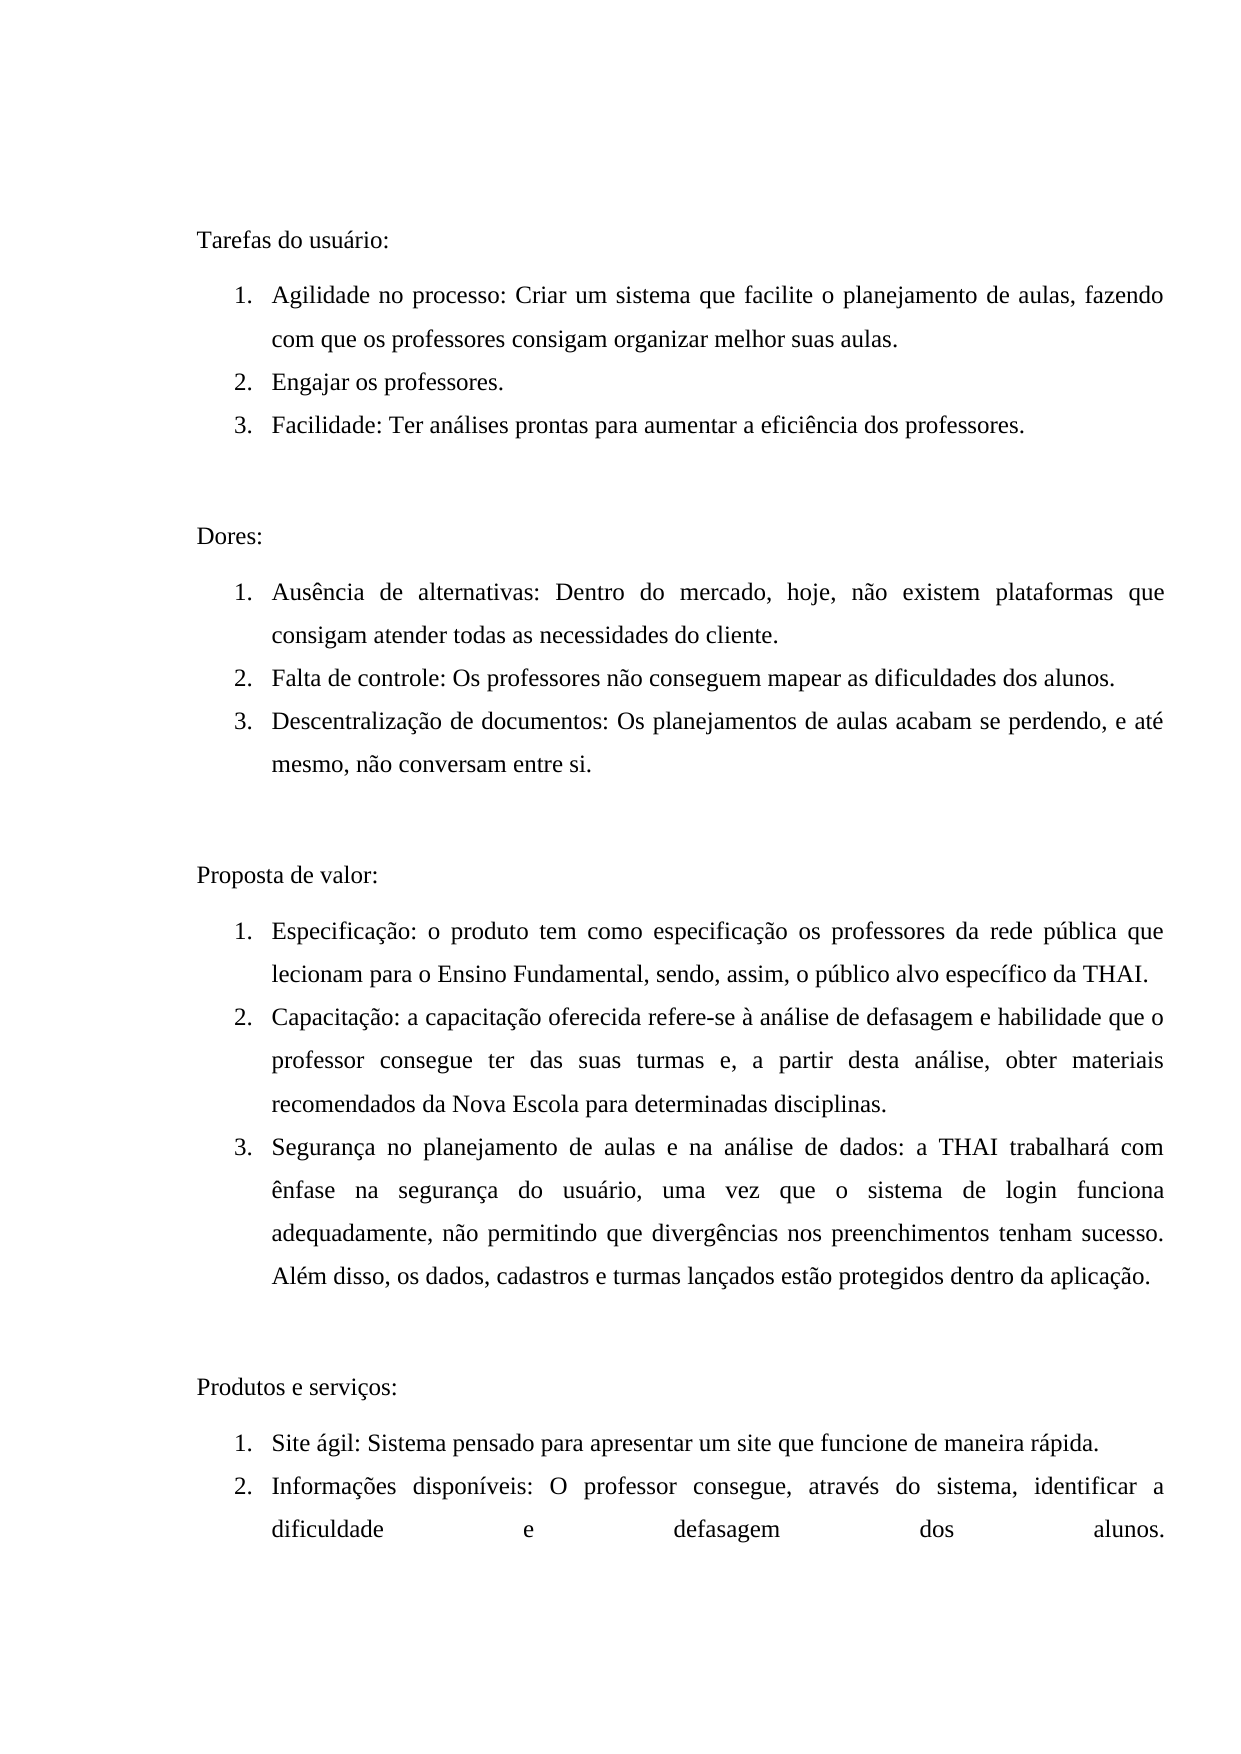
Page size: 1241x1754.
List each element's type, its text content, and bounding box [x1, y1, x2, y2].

list Descentralização de documentos: Os planejamentos de aulas acabam se perdendo, e até mesmo, não conversam entre si. [234, 706, 1165, 778]
list Facilidade: Ter análises prontas para aumentar a eficiência dos professores. [234, 410, 1165, 439]
list Falta de controle: Os professores não conseguem mapear as dificuldades dos alunos. [234, 663, 1165, 692]
list Informações disponíveis: O professor consegue, através do sistema, identificar a dificuldade e defasagem dos alunos. [234, 1471, 1165, 1586]
text Tarefas do usuário: [121, 225, 1165, 254]
text Dores: [121, 521, 1165, 550]
list Especificação: o produto tem como especificação os professores da rede pública que lecionam para o Ensino Fundamental, sendo, assim, o público alvo específico da THAI. [234, 916, 1165, 988]
list Segurança no planejamento de aulas e na análise de dados: a THAI trabalhará com ênfase na segurança do usuário, uma vez que o sistema de login funciona adequadamente, não permitindo que divergências nos preenchimentos tenham sucesso. Além disso, os dados, cadastros e turmas lançados estão protegidos dentro da aplicação. [234, 1132, 1165, 1290]
text Produtos e serviços: [121, 1372, 1165, 1401]
list Agilidade no processo: Criar um sistema que facilite o planejamento de aulas, fazendo com que os professores consigam organizar melhor suas aulas. [234, 281, 1165, 352]
list Site ágil: Sistema pensado para apresentar um site que funcione de maneira rápida. [234, 1428, 1165, 1457]
list Capacitação: a capacitação oferecida refere-se à análise de defasagem e habilidade que o professor consegue ter das suas turmas e, a partir desta análise, obter materiais recomendados da Nova Escola para determinadas disciplinas. [234, 1002, 1165, 1117]
list Ausência de alternativas: Dentro do mercado, hoje, não existem plataformas que consigam atender todas as necessidades do cliente. [234, 577, 1165, 649]
list Engajar os professores. [234, 367, 1165, 396]
text Proposta de valor: [121, 861, 1165, 889]
